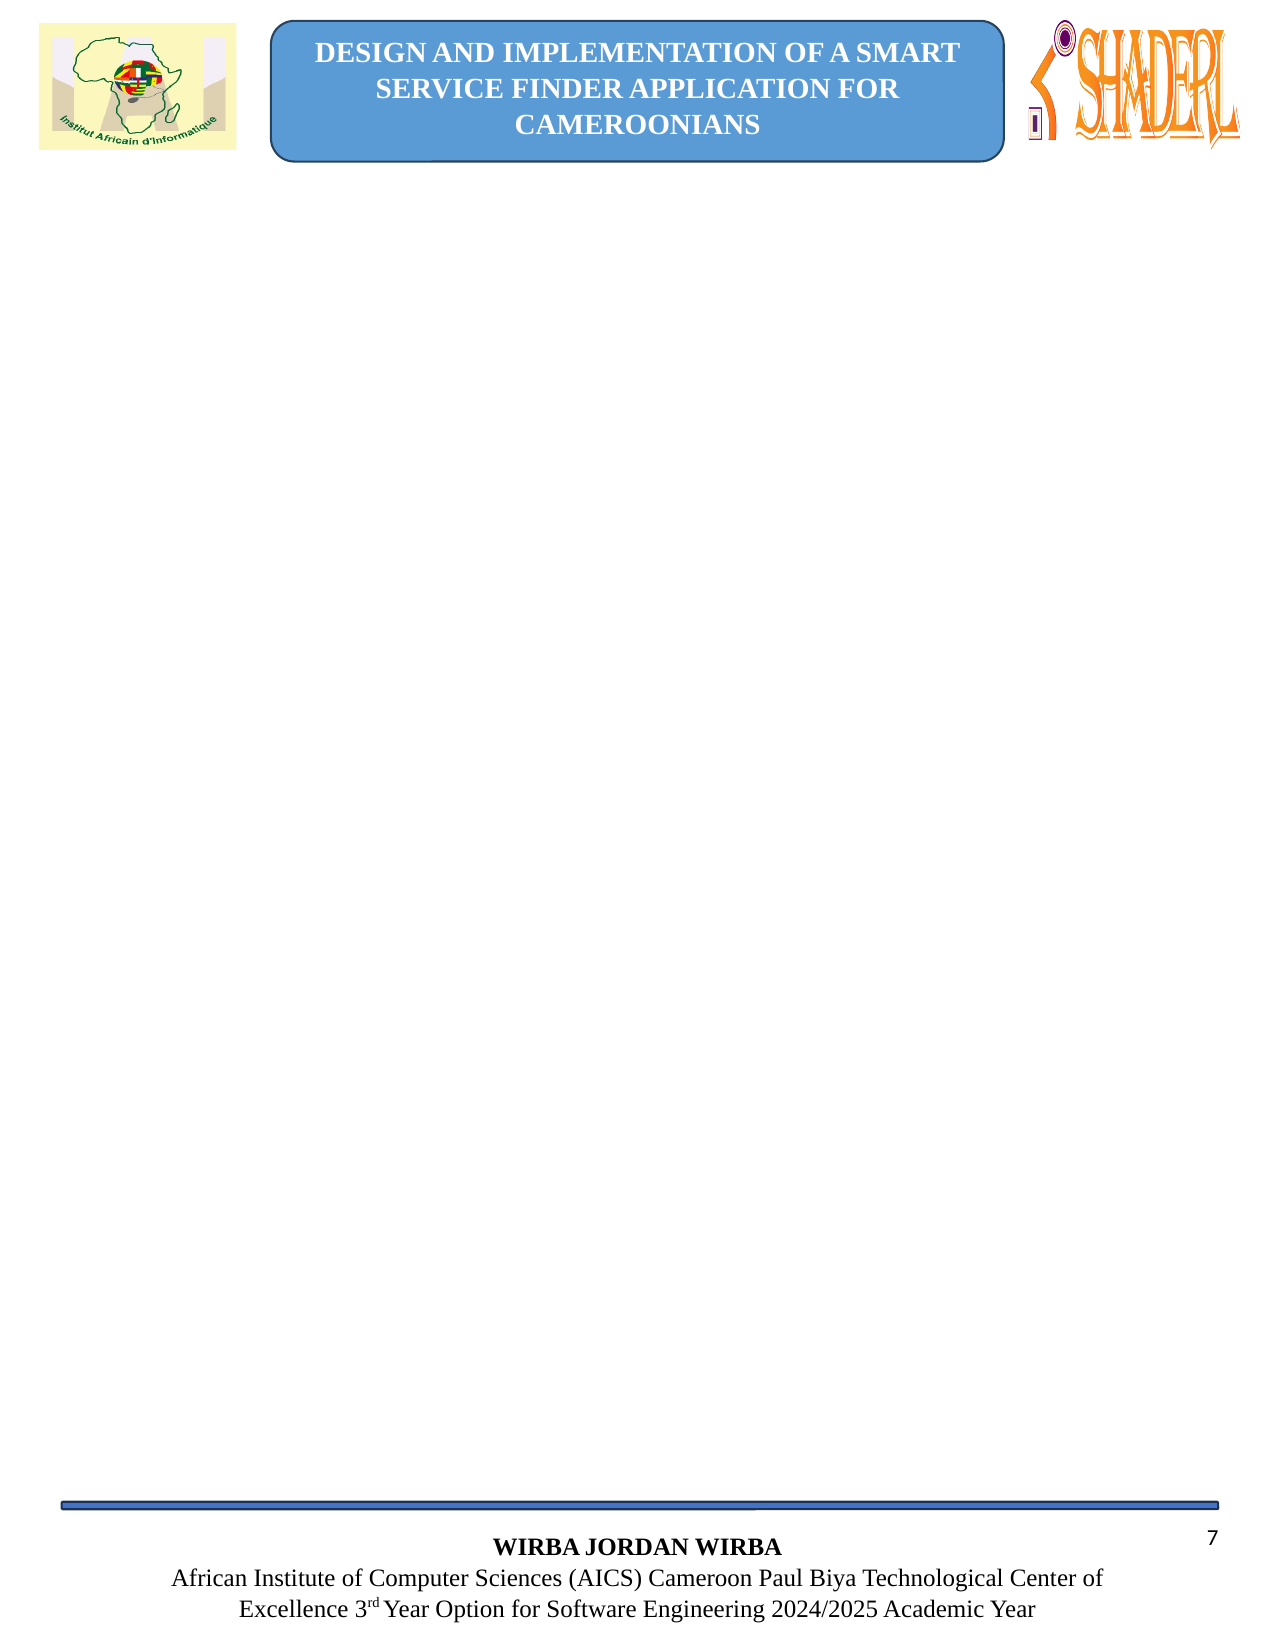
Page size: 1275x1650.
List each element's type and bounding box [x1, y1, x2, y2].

picture [38, 23, 237, 150]
picture [1028, 20, 1241, 150]
